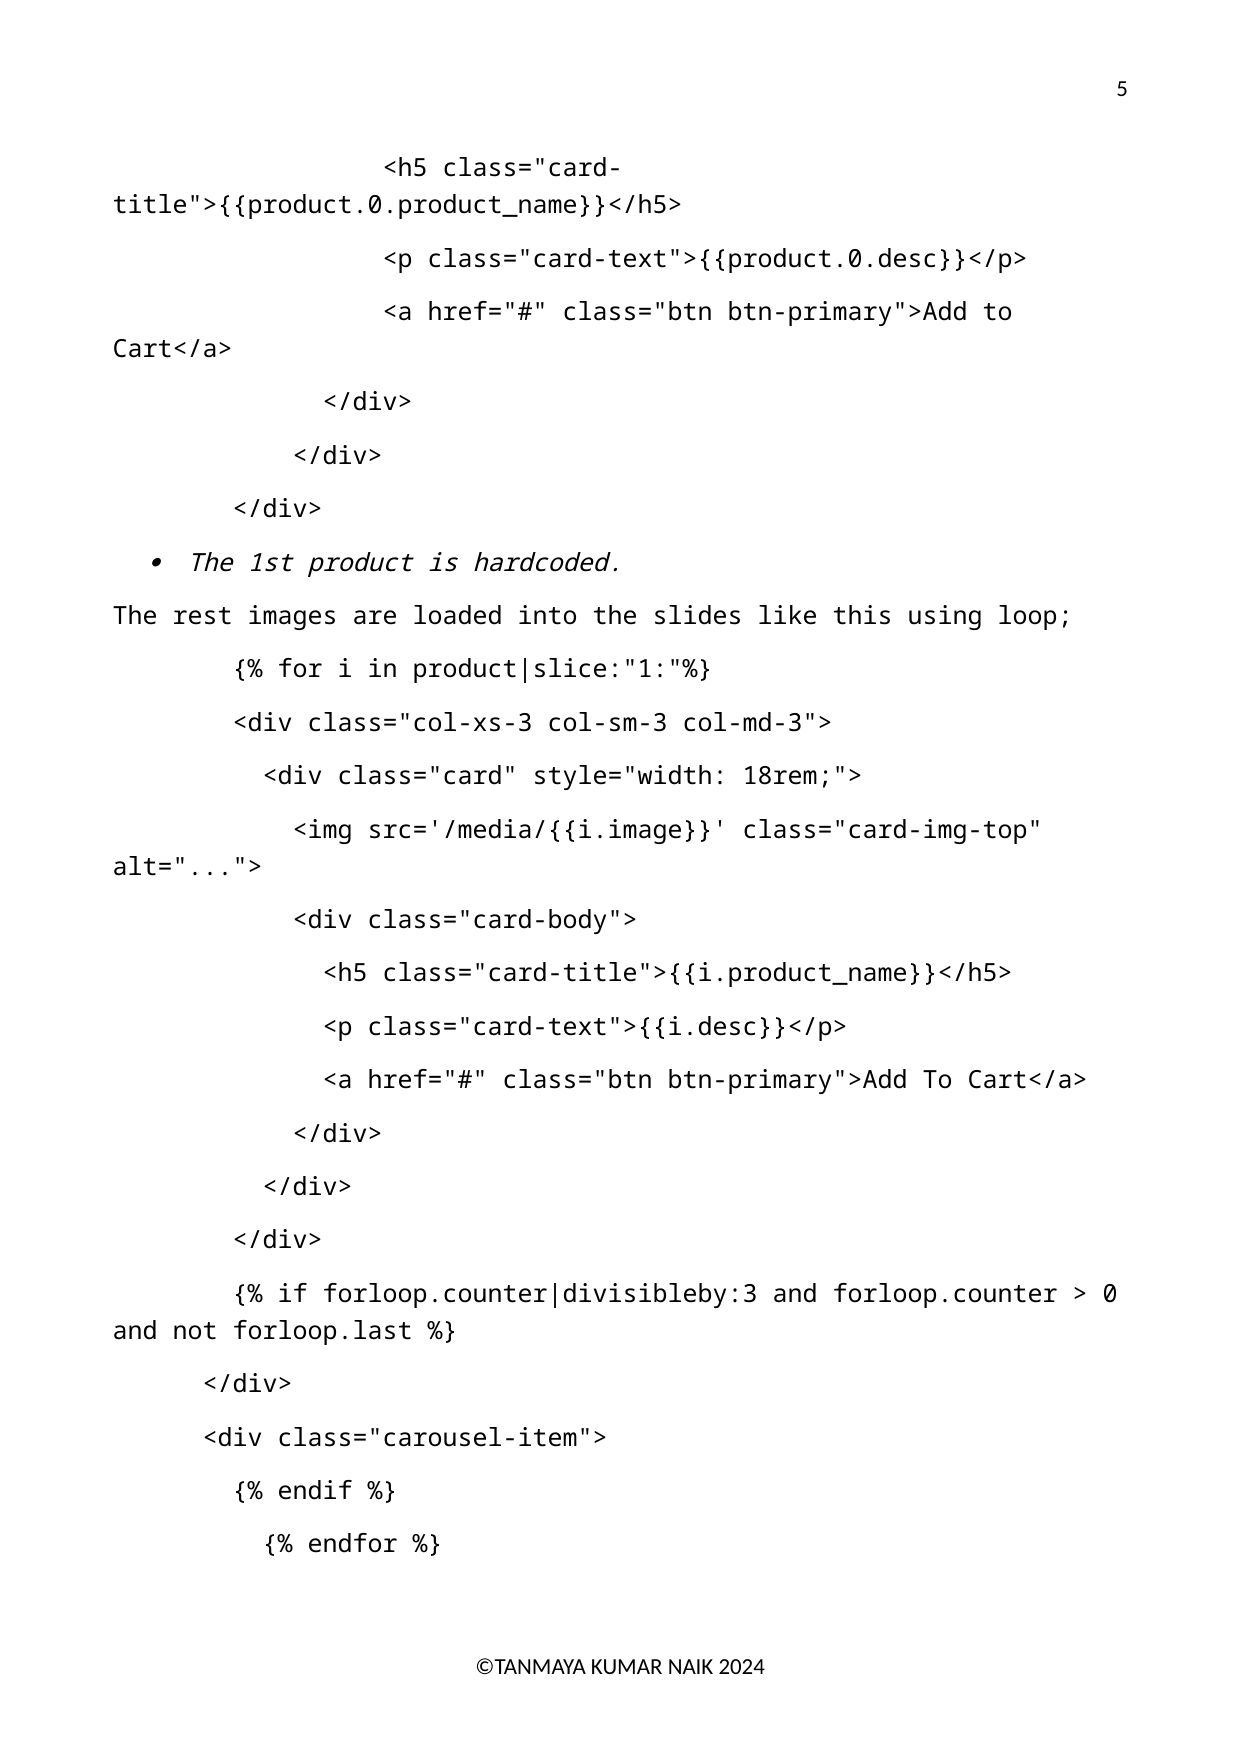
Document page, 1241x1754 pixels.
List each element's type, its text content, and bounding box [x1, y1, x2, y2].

text <h5 class="card-title">{{product.0.product_name}}</h5> [112, 150, 1128, 221]
text <p class="card-text">{{product.0.desc}}</p> [112, 240, 1128, 274]
text </div> [112, 491, 1128, 525]
text {% if forloop.counter|divisibleby:3 and forloop.counter > 0 and not forloop.last %} [112, 1276, 1128, 1346]
text </div> [112, 1222, 1128, 1256]
text </div> [112, 384, 1128, 418]
text <div class="card" style="width: 18rem;"> [112, 758, 1128, 792]
text The rest images are loaded into the slides like this using loop; [112, 598, 1128, 632]
text </div> [112, 437, 1128, 471]
text <a href="#" class="btn btn-primary">Add To Cart</a> [112, 1062, 1128, 1096]
text <h5 class="card-title">{{i.product_name}}</h5> [112, 955, 1128, 989]
text </div> [112, 1115, 1128, 1149]
text {% for i in product|slice:"1:"%} [112, 651, 1128, 685]
text </div> [112, 1366, 1128, 1400]
text {% endfor %} [112, 1526, 1128, 1560]
text <div class="card-body"> [112, 902, 1128, 936]
text <img src='/media/{{i.image}}' class="card-img-top" alt="..."> [112, 811, 1128, 882]
text <div class="col-xs-3 col-sm-3 col-md-3"> [112, 704, 1128, 738]
text <p class="card-text">{{i.desc}}</p> [112, 1008, 1128, 1042]
text </div> [112, 1169, 1128, 1203]
list The 1st product is hardcoded. [150, 544, 1128, 578]
text {% endif %} [112, 1473, 1128, 1507]
text <div class="carousel-item"> [112, 1419, 1128, 1453]
text <a href="#" class="btn btn-primary">Add to Cart</a> [112, 294, 1128, 364]
